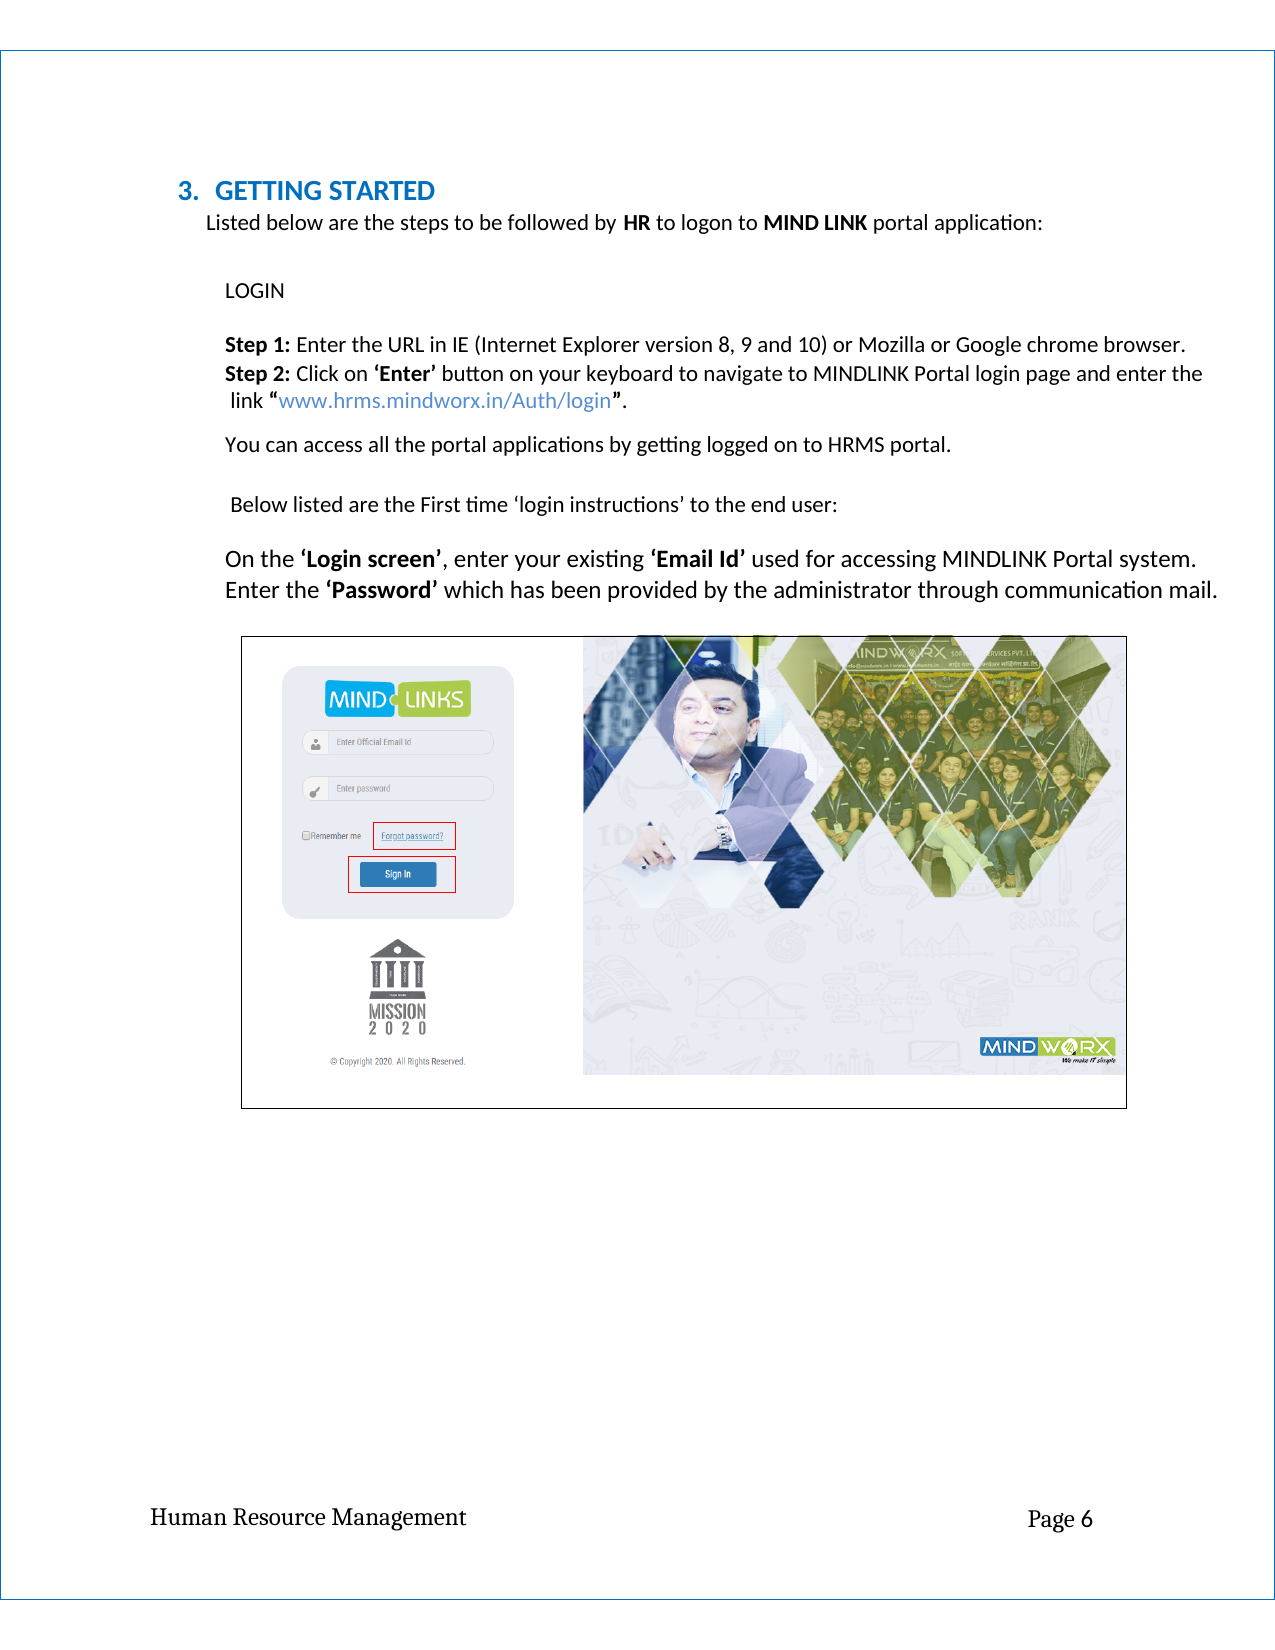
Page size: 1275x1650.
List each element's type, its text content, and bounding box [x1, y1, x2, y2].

text Step 2: Click on ‘Enter’ button on your keyboard to navigate to MINDLINK Portal login page and enter the [225, 359, 1274, 387]
text Below listed are the First time ‘login instructions’ to the end user: [225, 490, 1274, 518]
text LOGIN [225, 276, 1274, 304]
text You can access all the portal applications by getting logged on to HRMS portal. [225, 430, 1274, 458]
picture [272, 637, 1126, 1075]
text link “www.hrms.mindworx.in/Auth/login”. [225, 387, 1274, 415]
text On the ‘Login screen’, enter your existing ‘Email Id’ used for accessing MINDLINK Portal system. [225, 543, 1274, 574]
subtitle GETTING STARTED [177, 172, 1274, 208]
text Step 1: Enter the URL in IE (Internet Explorer version 8, 9 and 10) or Mozilla or Google chrome browser. [225, 331, 1274, 359]
text Listed below are the steps to be followed by HR to logon to MIND LINK portal application: [1, 208, 1274, 236]
text Enter the ‘Password’ which has been provided by the administrator through communication mail. [225, 574, 1274, 604]
